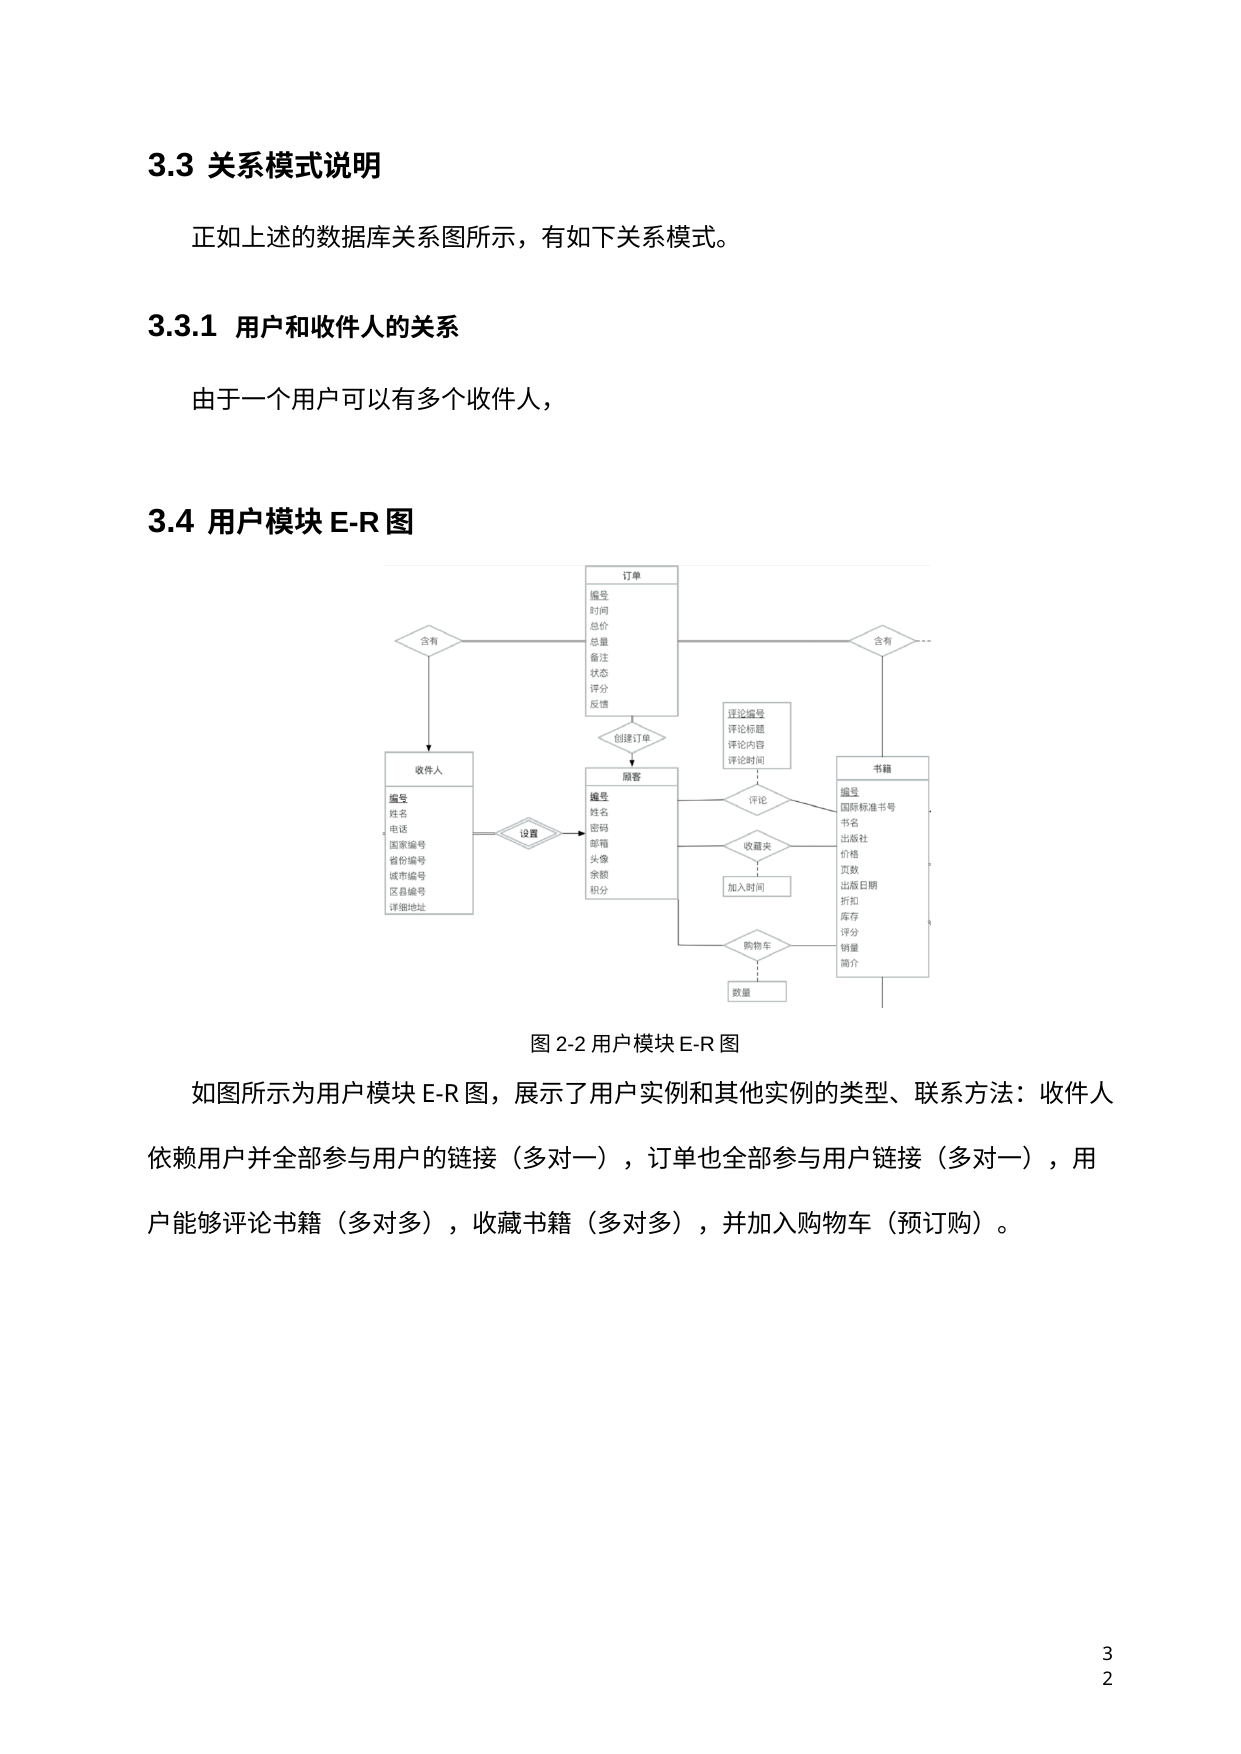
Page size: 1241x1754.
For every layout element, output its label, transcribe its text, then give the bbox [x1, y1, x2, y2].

subtitle 用户和收件人的关系 [148, 293, 1122, 358]
text 图 2-2 用户模块E-R图 [148, 1027, 1122, 1059]
text 由于一个用户可以有多个收件人， [148, 365, 1122, 430]
subtitle 关系模式说明 [148, 131, 1122, 196]
subtitle 用户模块E-R图 [148, 487, 1122, 552]
text 正如上述的数据库关系图所示，有如下关系模式。 [148, 203, 1122, 268]
text 如图所示为用户模块E-R图，展示了用户实例和其他实例的类型、联系方法：收件人依赖用户并全部参与用户的链接（多对一），订单也全部参与用户链接（多对一），用户能够评论书籍（多对多），收藏书籍（多对多），并加入购物车（预订购）。 [148, 1059, 1122, 1254]
picture [382, 565, 931, 1008]
